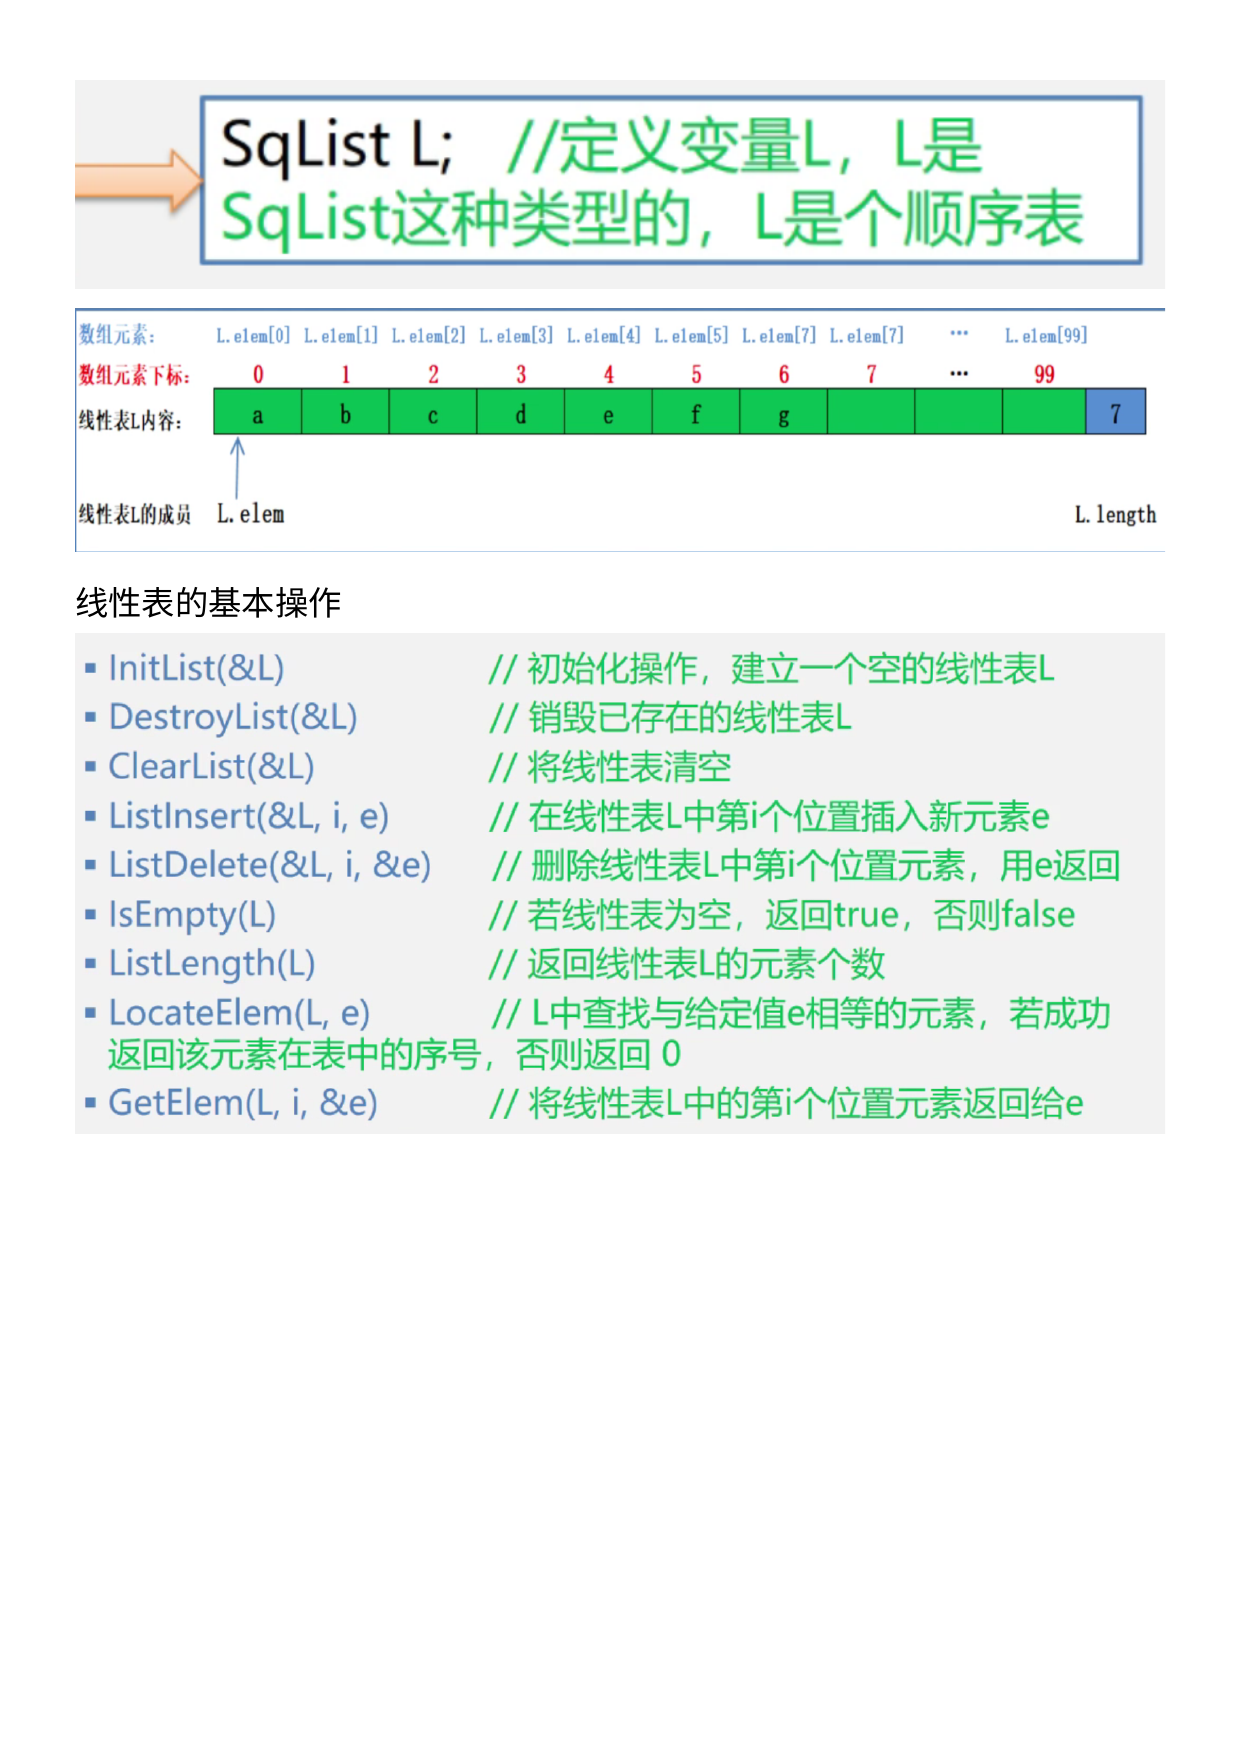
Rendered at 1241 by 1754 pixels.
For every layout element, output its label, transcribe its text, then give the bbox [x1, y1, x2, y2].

picture [75, 80, 1166, 289]
text 线性表的基本操作 [75, 568, 1165, 633]
picture [75, 633, 1166, 1134]
picture [75, 308, 1166, 552]
